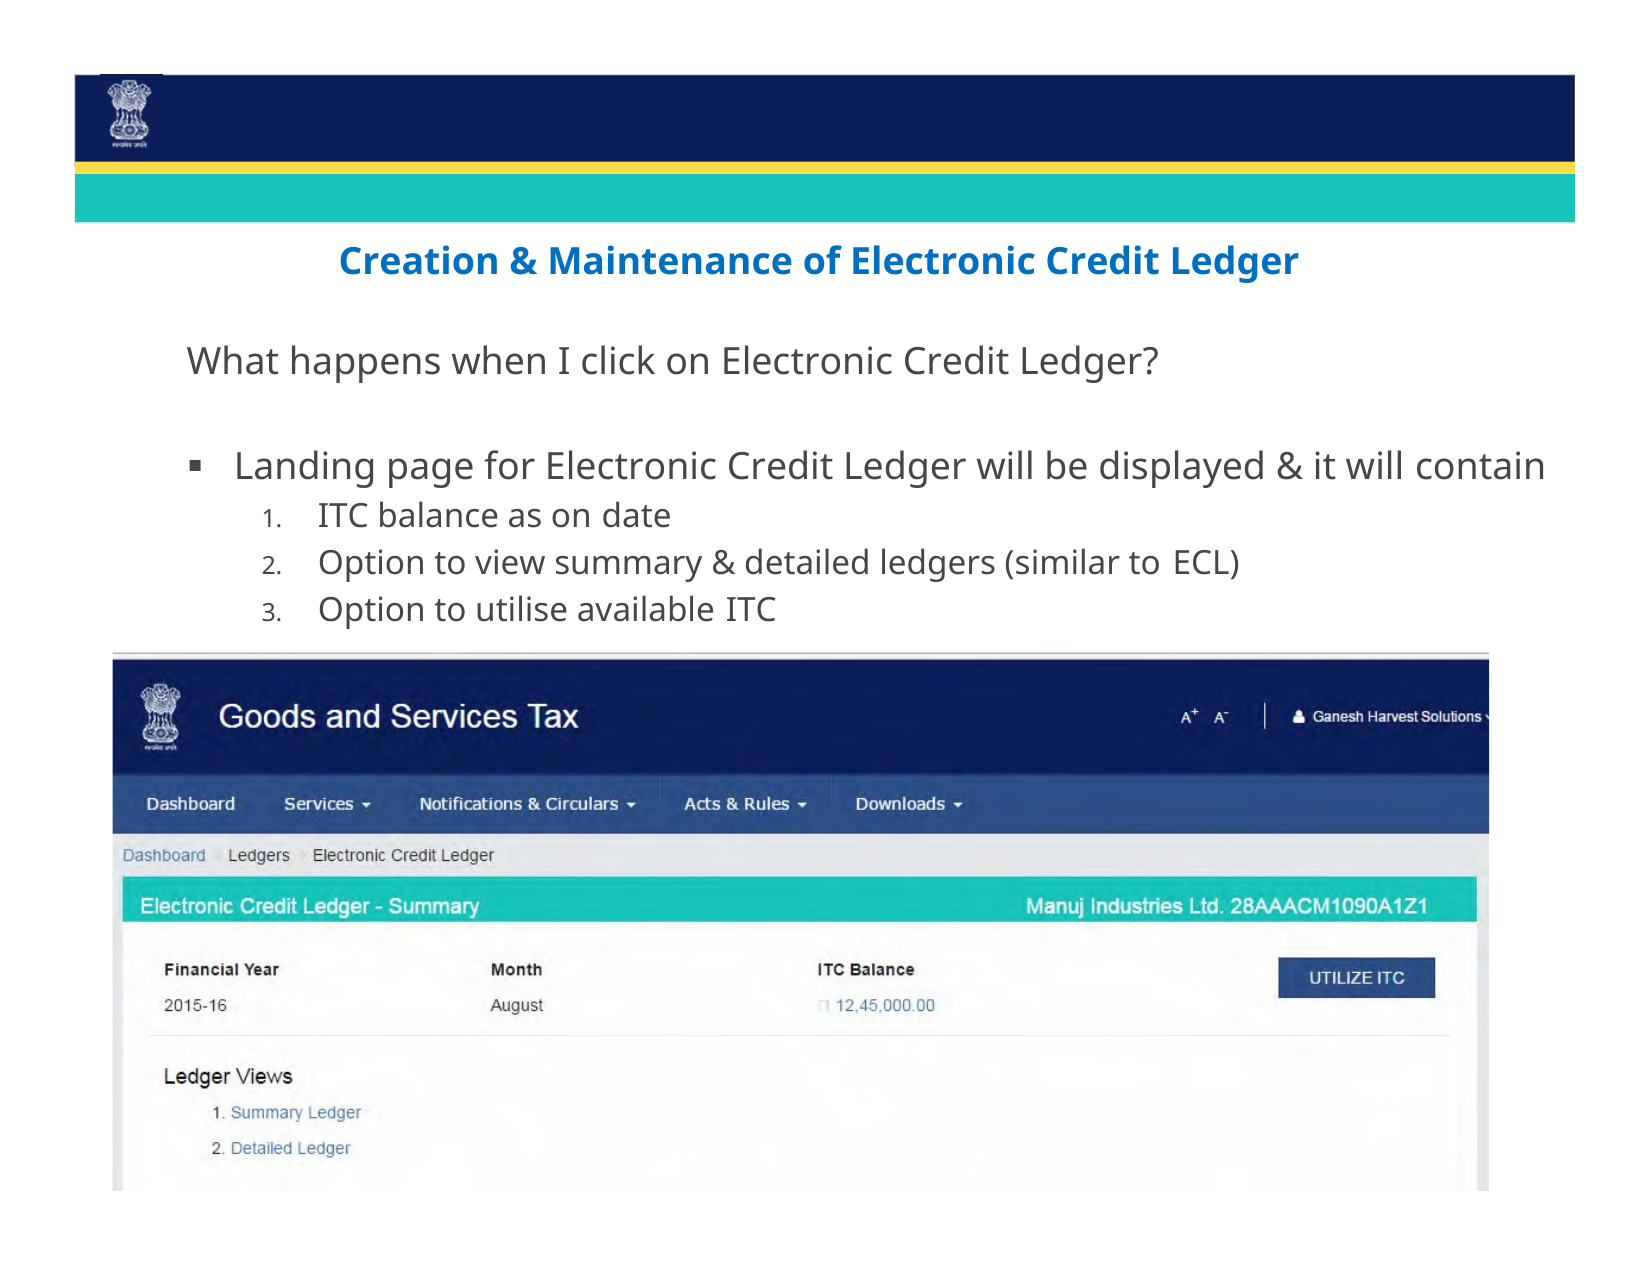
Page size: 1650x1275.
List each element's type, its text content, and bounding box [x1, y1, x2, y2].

list Option to utilise available ITC [261, 585, 1585, 631]
picture [112, 649, 1490, 1191]
picture [100, 74, 163, 150]
list ITC balance as on date [261, 492, 1585, 537]
subtitle Creation & Maintenance of Electronic Credit Ledger [251, 234, 1388, 285]
list Landing page for Electronic Credit Ledger will be displayed & it will contain [186, 440, 1585, 491]
list Option to view summary & detailed ledgers (similar to ECL) [261, 538, 1585, 584]
text What happens when I click on Electronic Credit Ledger? [186, 334, 1585, 385]
